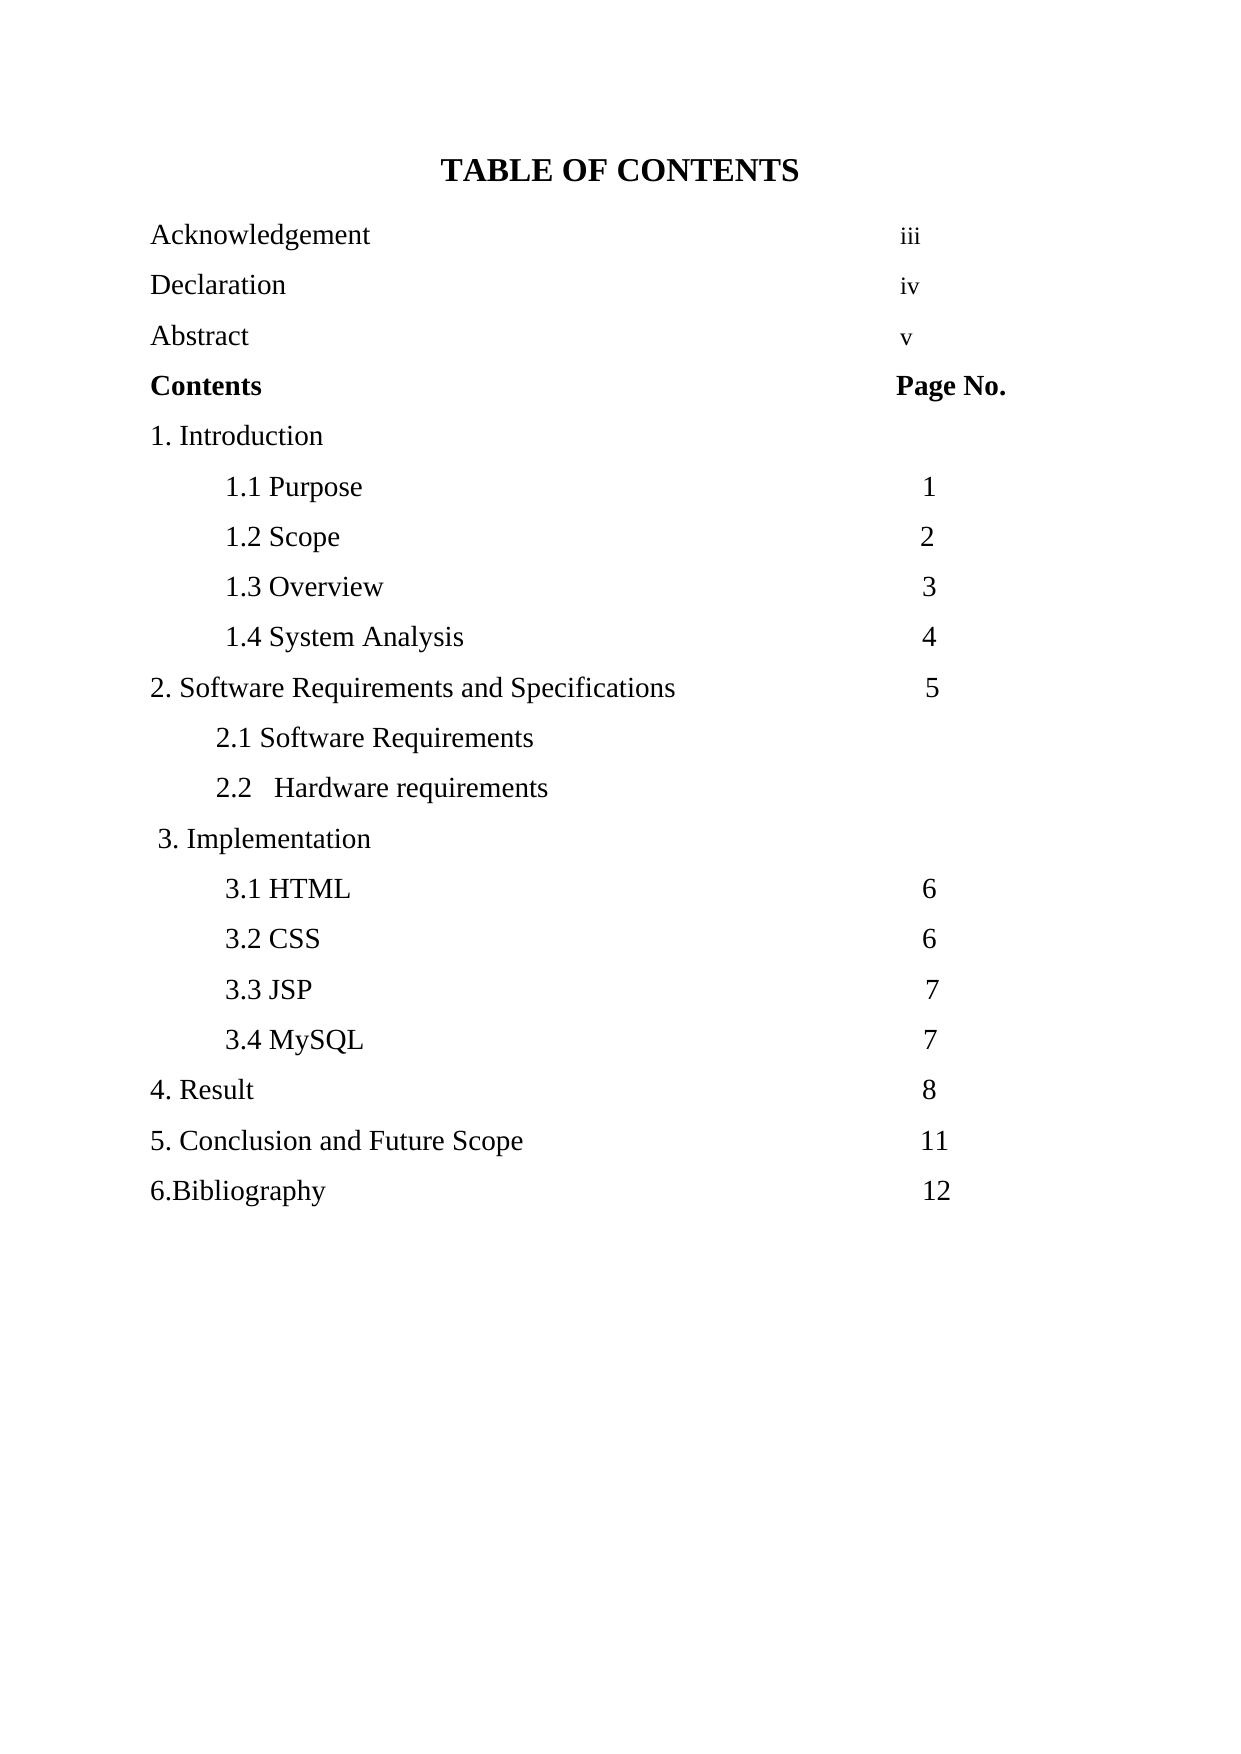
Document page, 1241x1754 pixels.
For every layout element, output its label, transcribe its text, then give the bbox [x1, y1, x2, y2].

text 1.4 System Analysis 4 [150, 619, 1090, 653]
text TABLE OF CONTENTS [150, 150, 1090, 188]
text Abstract v [150, 318, 1090, 351]
text 2.1 Software Requirements [150, 720, 1090, 754]
text Acknowledgement iii [150, 217, 1090, 251]
text 6.Bibliography 12 [150, 1173, 1090, 1257]
text 4. Result 8 [150, 1072, 1090, 1106]
text 1.3 Overview 3 [150, 569, 1090, 603]
text Declaration iv [150, 267, 1090, 301]
text Contents Page No. [150, 368, 1090, 402]
text 3.2 CSS 6 [150, 921, 1090, 955]
text 2.2 Hardware requirements [150, 771, 1090, 804]
text 3.4 MySQL 7 [150, 1022, 1090, 1056]
text 1.2 Scope 2 [150, 519, 1090, 552]
text 1. Introduction [150, 418, 1090, 452]
text 3. Implementation [150, 821, 1090, 854]
text 1.1 Purpose 1 [150, 469, 1090, 502]
text 2. Software Requirements and Specifications 5 [150, 670, 1090, 703]
text 3.1 HTML 6 [150, 871, 1090, 905]
text 3.3 JSP 7 [150, 972, 1090, 1005]
text 5. Conclusion and Future Scope 11 [150, 1123, 1090, 1156]
